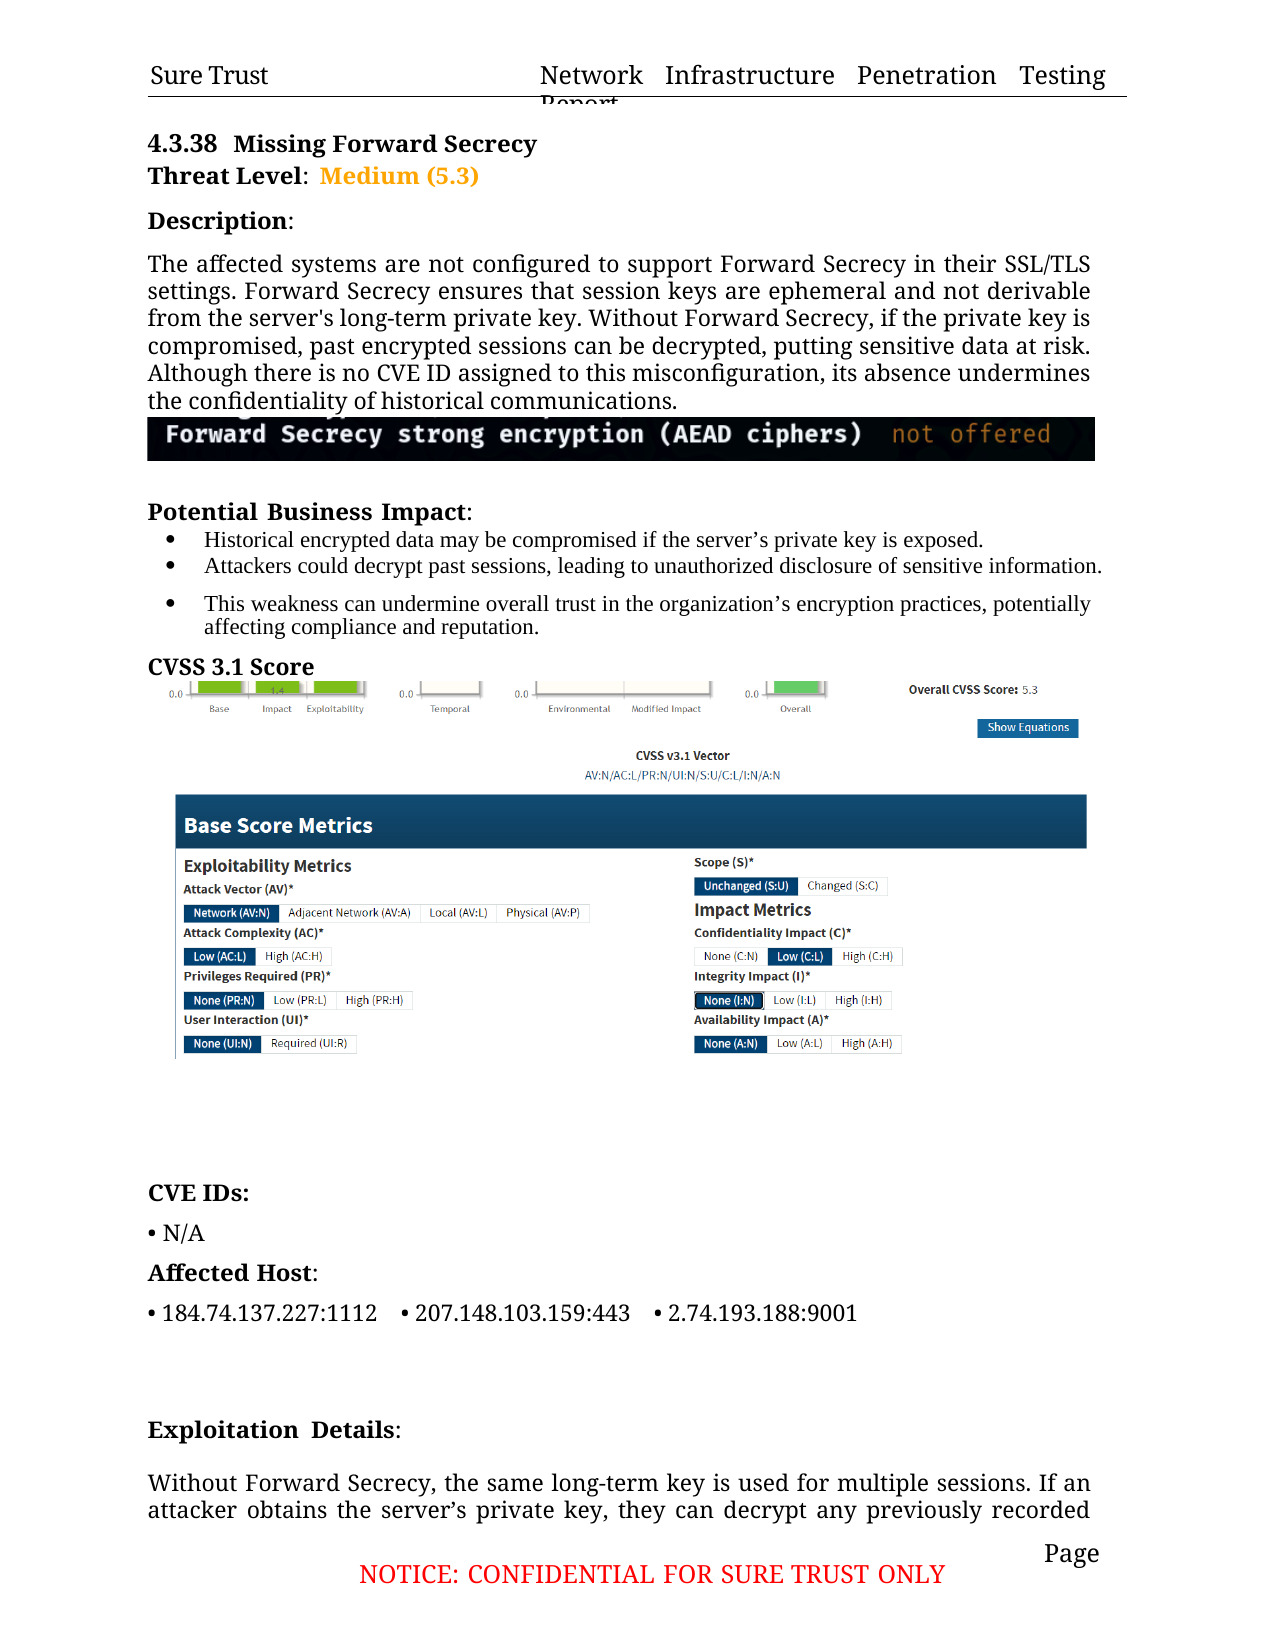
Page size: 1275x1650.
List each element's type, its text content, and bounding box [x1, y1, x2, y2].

list This weakness can undermine overall trust in the organization’s encryption practices, potentially affecting compliance and reputation. [166, 593, 1092, 639]
list Attackers could decrypt past sessions, leading to unauthorized disclosure of sensitive information. [166, 552, 1185, 578]
picture [147, 417, 1095, 461]
text Exploitation Details: [147, 1417, 1092, 1444]
text CVSS 3.1 Score [147, 653, 1092, 681]
list Missing Forward Secrecy Threat Level: Medium (5.3) [147, 126, 1092, 191]
text The affected systems are not configured to support Forward Secrecy in their SSL/TLS settings. Forward Secrecy ensures that session keys are ephemeral and not derivable from the server's long-term private key. Without Forward Secrecy, if the private key is compromised, past encrypted sessions can be decrypted, putting sensitive data at risk. Although there is no CVE ID assigned to this misconfiguration, its absence undermines the confidentiality of historical communications. [147, 251, 1092, 416]
picture [153, 681, 1087, 1059]
text • 184.74.137.227:1112 • 207.148.103.159:443 • 2.74.193.188:9001 [147, 1299, 1092, 1327]
text • N/A [147, 1219, 1092, 1247]
text Potential Business Impact: [147, 498, 1092, 526]
text CVE IDs: [148, 1179, 1092, 1207]
list Historical encrypted data may be compromised if the server’s private key is exposed. [166, 526, 1185, 552]
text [147, 1469, 1092, 1525]
text Description: [147, 205, 1092, 237]
text Affected Host: [147, 1260, 1092, 1287]
